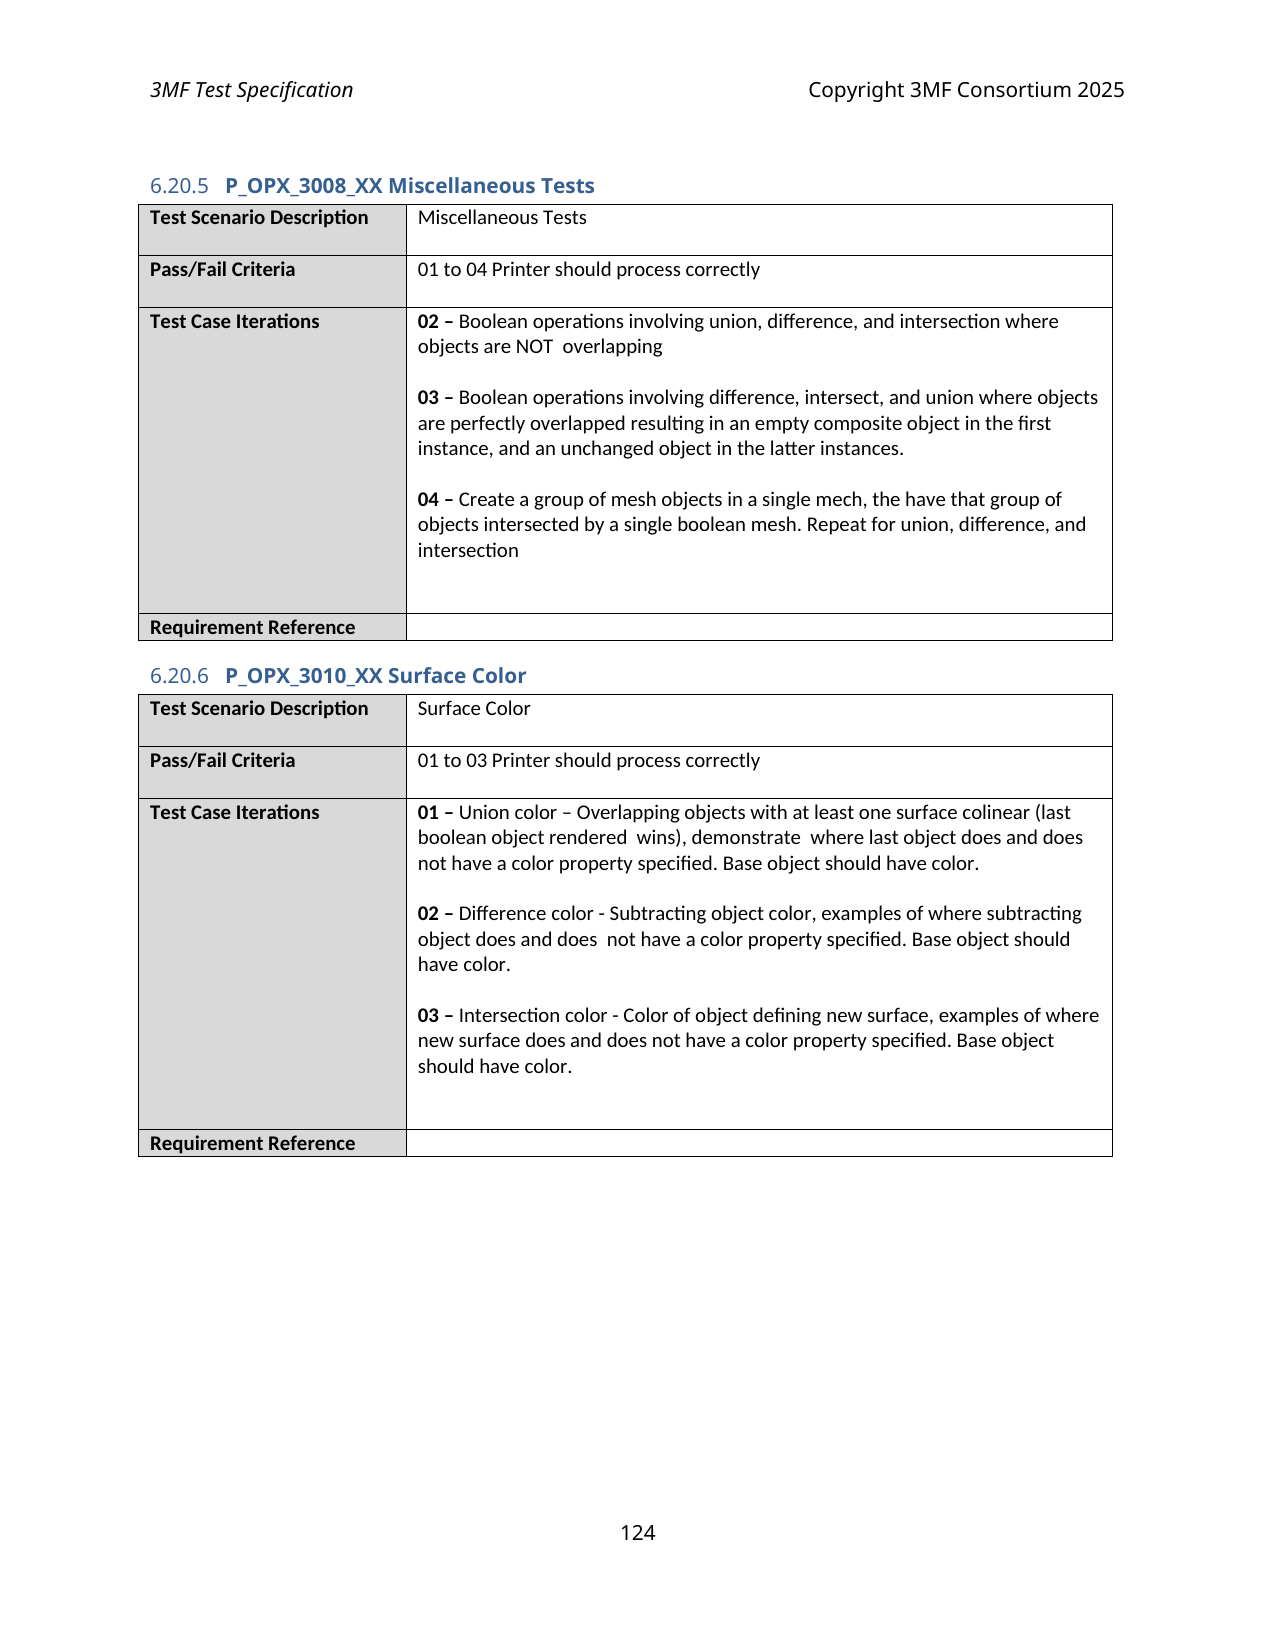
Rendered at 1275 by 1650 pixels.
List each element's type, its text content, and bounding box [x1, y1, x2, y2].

subtitle P_OPX_3010_XX Surface Color [150, 662, 1125, 690]
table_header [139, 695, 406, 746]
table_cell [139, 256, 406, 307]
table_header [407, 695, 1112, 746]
subtitle P_OPX_3008_XX Miscellaneous Tests [150, 171, 1125, 199]
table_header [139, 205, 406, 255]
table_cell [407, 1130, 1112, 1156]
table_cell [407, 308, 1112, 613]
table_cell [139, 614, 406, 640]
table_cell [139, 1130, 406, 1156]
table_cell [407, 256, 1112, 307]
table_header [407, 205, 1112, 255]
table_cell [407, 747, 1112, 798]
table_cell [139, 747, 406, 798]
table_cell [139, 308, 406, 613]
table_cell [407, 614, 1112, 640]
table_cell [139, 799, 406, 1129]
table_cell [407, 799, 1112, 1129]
